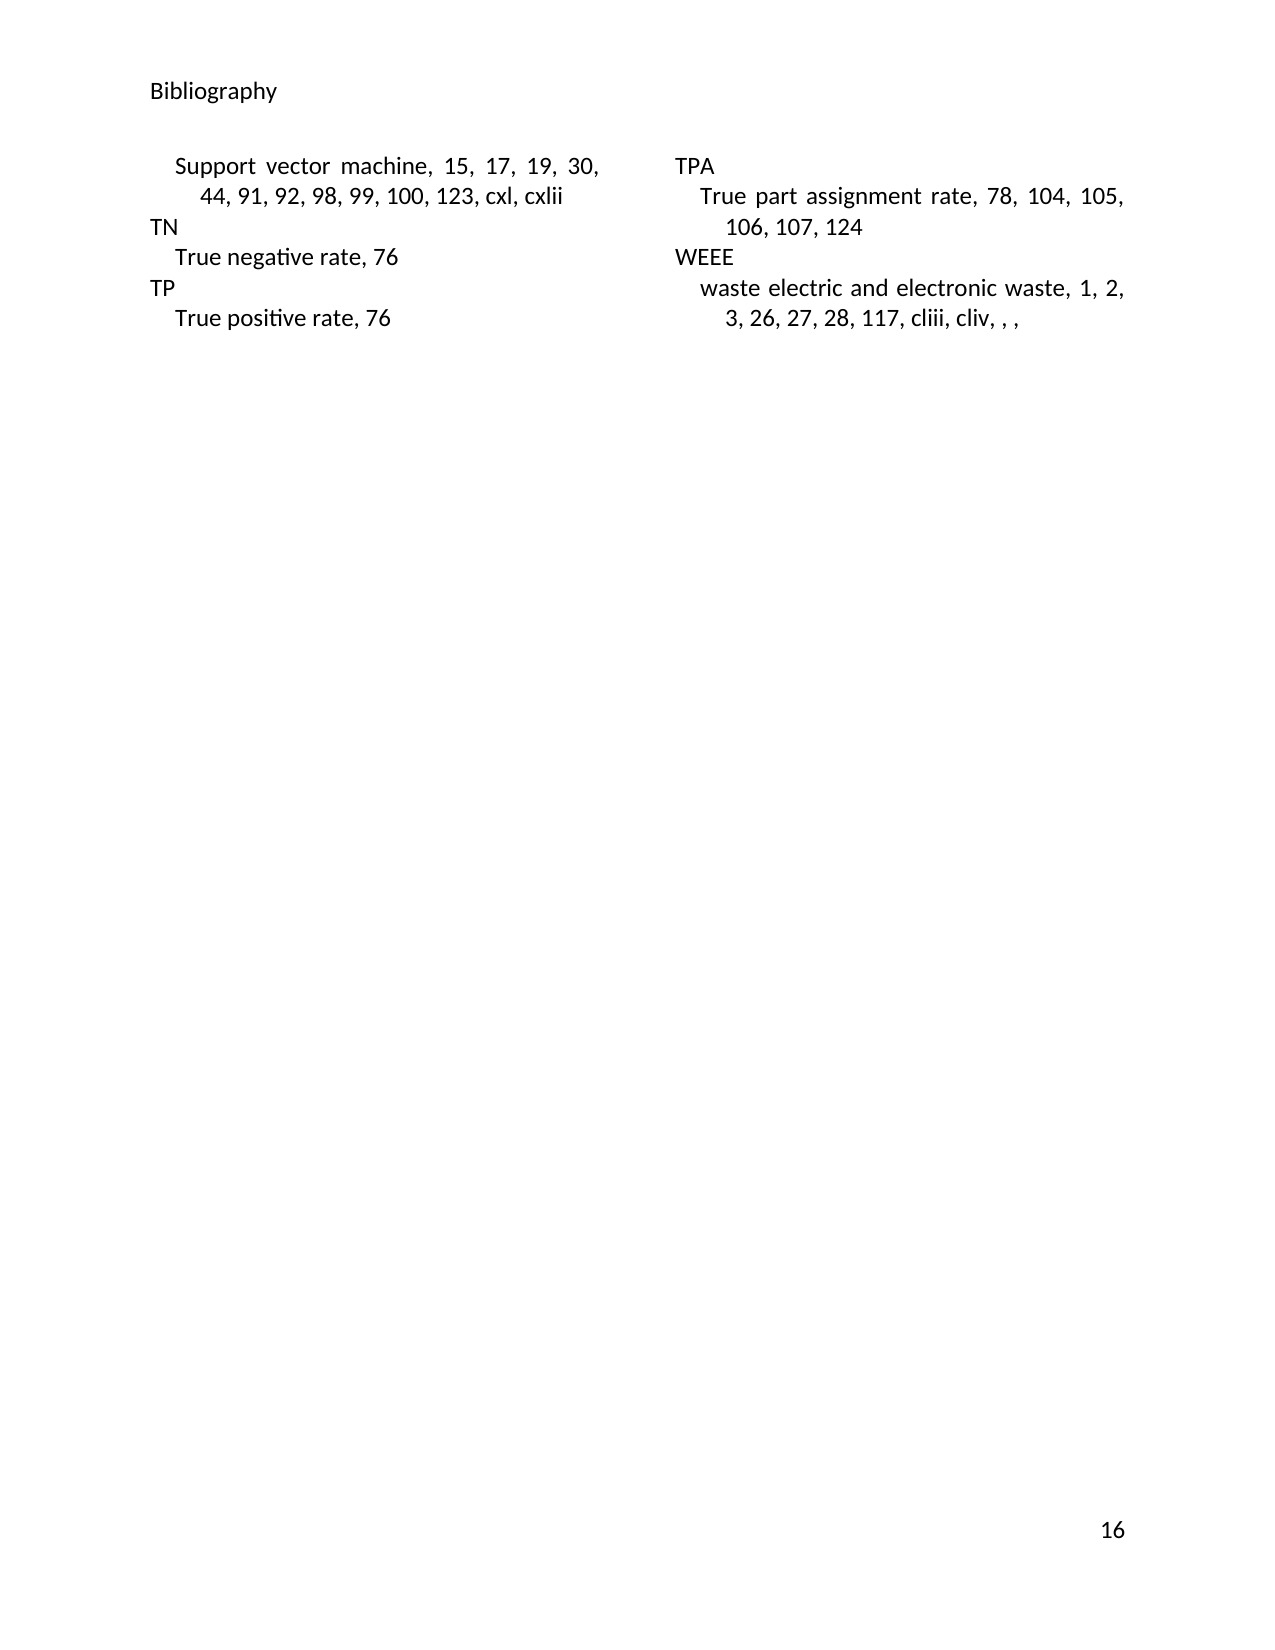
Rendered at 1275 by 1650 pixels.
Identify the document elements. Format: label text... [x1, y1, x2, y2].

text TP [150, 272, 600, 303]
text Support vector machine, 15, 17, 19, 30, 44, 91, 92, 98, 99, 100, 123, cxl, cxlii [175, 150, 600, 211]
text WEEE [675, 242, 1125, 272]
text TN [150, 211, 600, 242]
text waste electric and electronic waste, 1, 2, 3, 26, 27, 28, 117, cliii, cliv, , , [700, 272, 1125, 333]
text True negative rate, 76 [175, 242, 600, 272]
text True part assignment rate, 78, 104, 105, 106, 107, 124 [700, 181, 1125, 242]
text True positive rate, 76 [175, 303, 600, 333]
text TPA [675, 150, 1125, 181]
